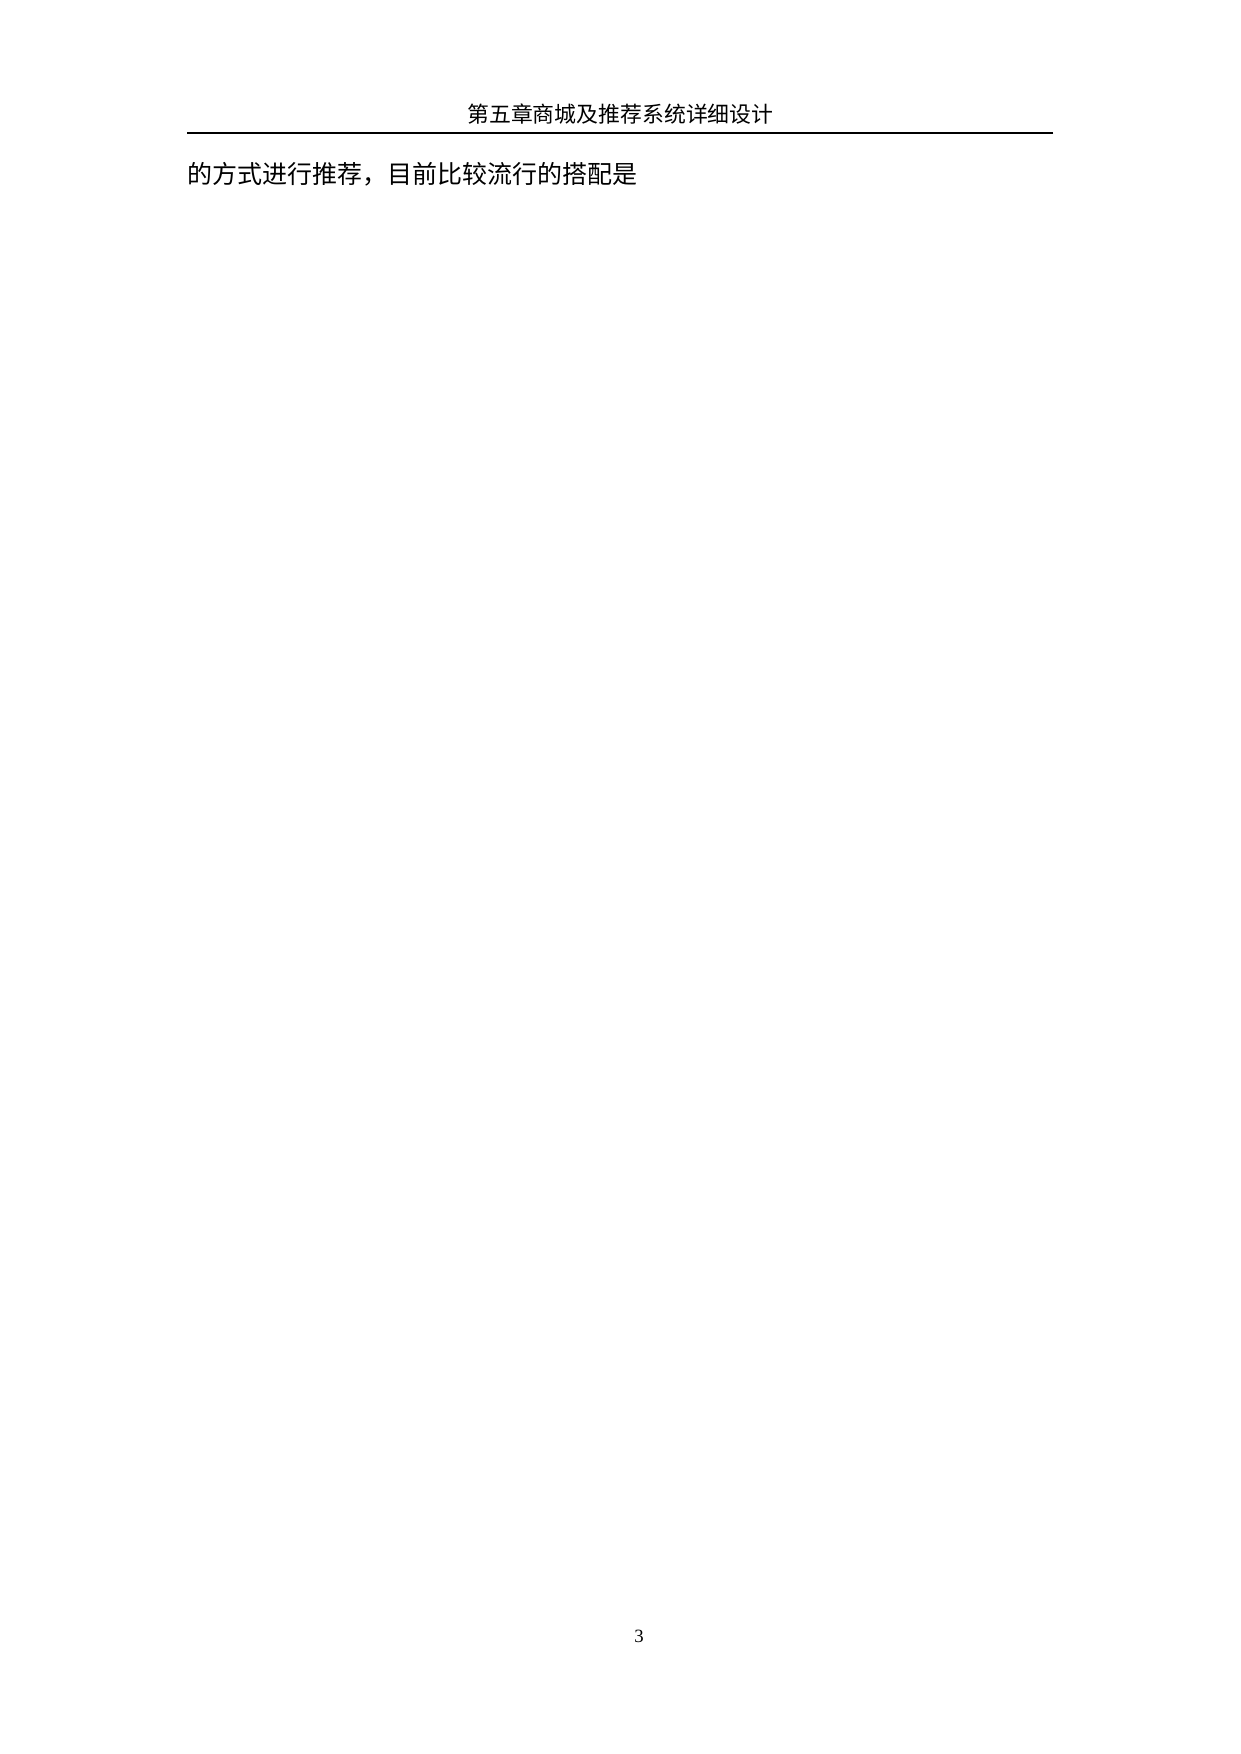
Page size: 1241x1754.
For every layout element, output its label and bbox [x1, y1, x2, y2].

text [187, 150, 1053, 192]
